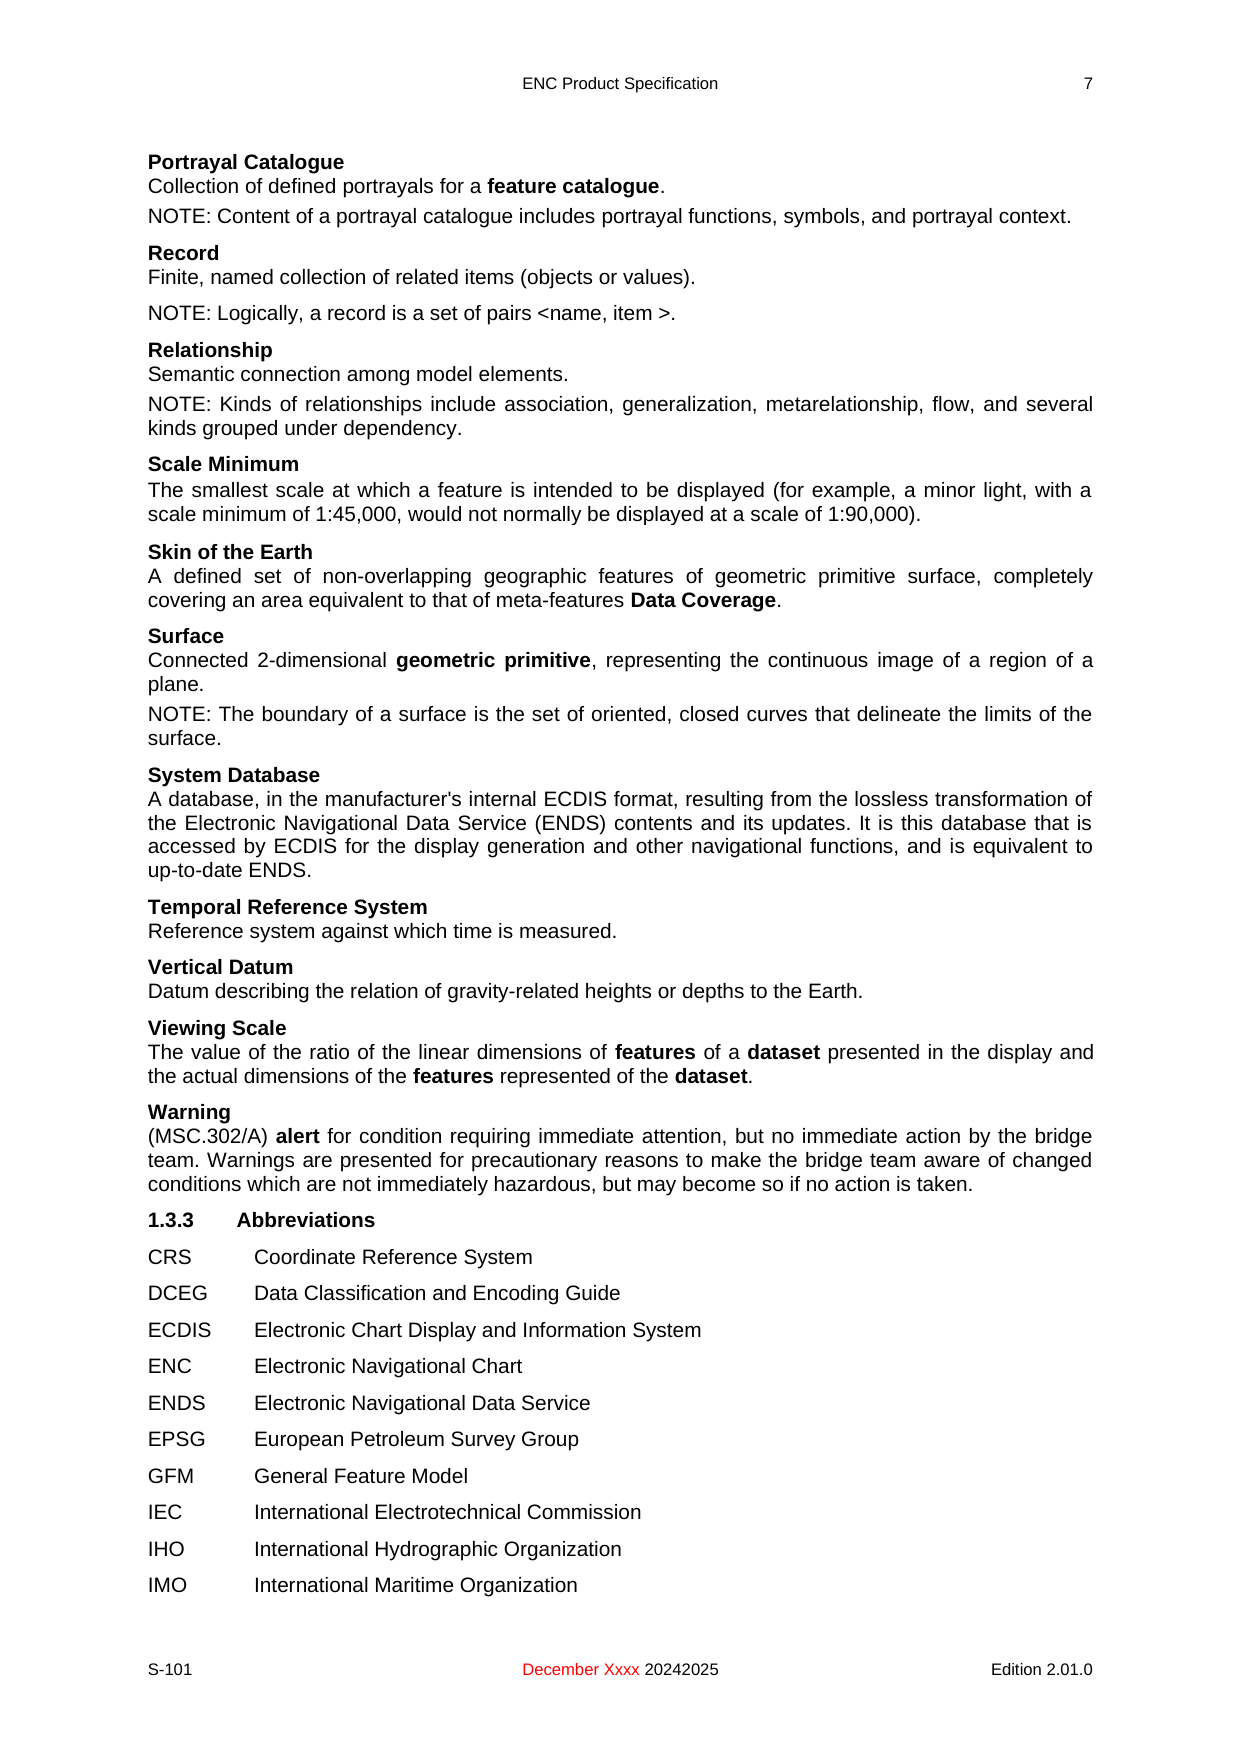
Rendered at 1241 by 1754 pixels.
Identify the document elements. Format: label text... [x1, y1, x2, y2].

text Reference system against which time is measured. [148, 919, 1094, 943]
text CRS Coordinate Reference System [148, 1245, 1094, 1269]
text Scale Minimum [148, 452, 1094, 476]
text IEC International Electrotechnical Commission [148, 1500, 1094, 1524]
text EPSG European Petroleum Survey Group [148, 1427, 1094, 1451]
text Warning [148, 1100, 1094, 1124]
text Portrayal Catalogue [148, 150, 1094, 174]
text Datum describing the relation of gravity-related heights or depths to the Earth. [148, 979, 1094, 1003]
text Finite, named collection of related items (objects or values). [148, 264, 1094, 288]
text Semantic connection among model elements. [148, 361, 1094, 385]
text The smallest scale at which a feature is intended to be displayed (for example, a minor light, with a scale minimum of 1:45,000, would not normally be displayed at a scale of 1:90,000). [148, 478, 1094, 525]
text A database, in the manufacturer's internal ECDIS format, resulting from the lossless transformation of the Electronic Navigational Data Service (ENDS) contents and its updates. It is this database that is accessed by ECDIS for the display generation and other navigational functions, and is equivalent to up-to-date ENDS. [148, 786, 1094, 882]
text NOTE: Logically, a record is a set of pairs <name, item >. [148, 301, 1094, 325]
text Collection of defined portrayals for a feature catalogue. [148, 174, 1094, 198]
text Connected 2-dimensional geometric primitive, representing the continuous image of a region of a plane. [148, 648, 1094, 696]
text IMO International Maritime Organization [148, 1573, 1094, 1597]
text ECDIS Electronic Chart Display and Information System [148, 1318, 1094, 1342]
text Vertical Datum [148, 955, 1094, 979]
text NOTE: Content of a portrayal catalogue includes portrayal functions, symbols, and portrayal context. [148, 204, 1094, 228]
text Record [148, 241, 1094, 264]
text NOTE: The boundary of a surface is the set of oriented, closed curves that delineate the limits of the surface. [148, 702, 1094, 750]
text A defined set of non-overlapping geographic features of geometric primitive surface, completely covering an area equivalent to that of meta-features Data Coverage. [148, 563, 1094, 611]
text Relationship [148, 337, 1094, 361]
subtitle Abbreviations [148, 1208, 1094, 1232]
text Temporal Reference System [148, 895, 1094, 919]
text NOTE: Kinds of relationships include association, generalization, metarelationship, flow, and several kinds grouped under dependency. [148, 392, 1094, 439]
text Skin of the Earth [148, 539, 1094, 563]
text System Database [148, 762, 1094, 786]
text (MSC.302/A) alert for condition requiring immediate attention, but no immediate action by the bridge team. Warnings are presented for precautionary reasons to make the bridge team aware of changed conditions which are not immediately hazardous, but may become so if no action is taken. [148, 1124, 1094, 1196]
text Surface [148, 624, 1094, 648]
text ENDS Electronic Navigational Data Service [148, 1391, 1094, 1414]
text The value of the ratio of the linear dimensions of features of a dataset presented in the display and the actual dimensions of the features represented of the dataset. [148, 1039, 1094, 1087]
text Viewing Scale [148, 1016, 1094, 1039]
text ENC Electronic Navigational Chart [148, 1354, 1094, 1378]
text IHO International Hydrographic Organization [148, 1536, 1094, 1560]
text DCEG Data Classification and Encoding Guide [148, 1281, 1094, 1305]
text GFM General Feature Model [148, 1463, 1094, 1487]
